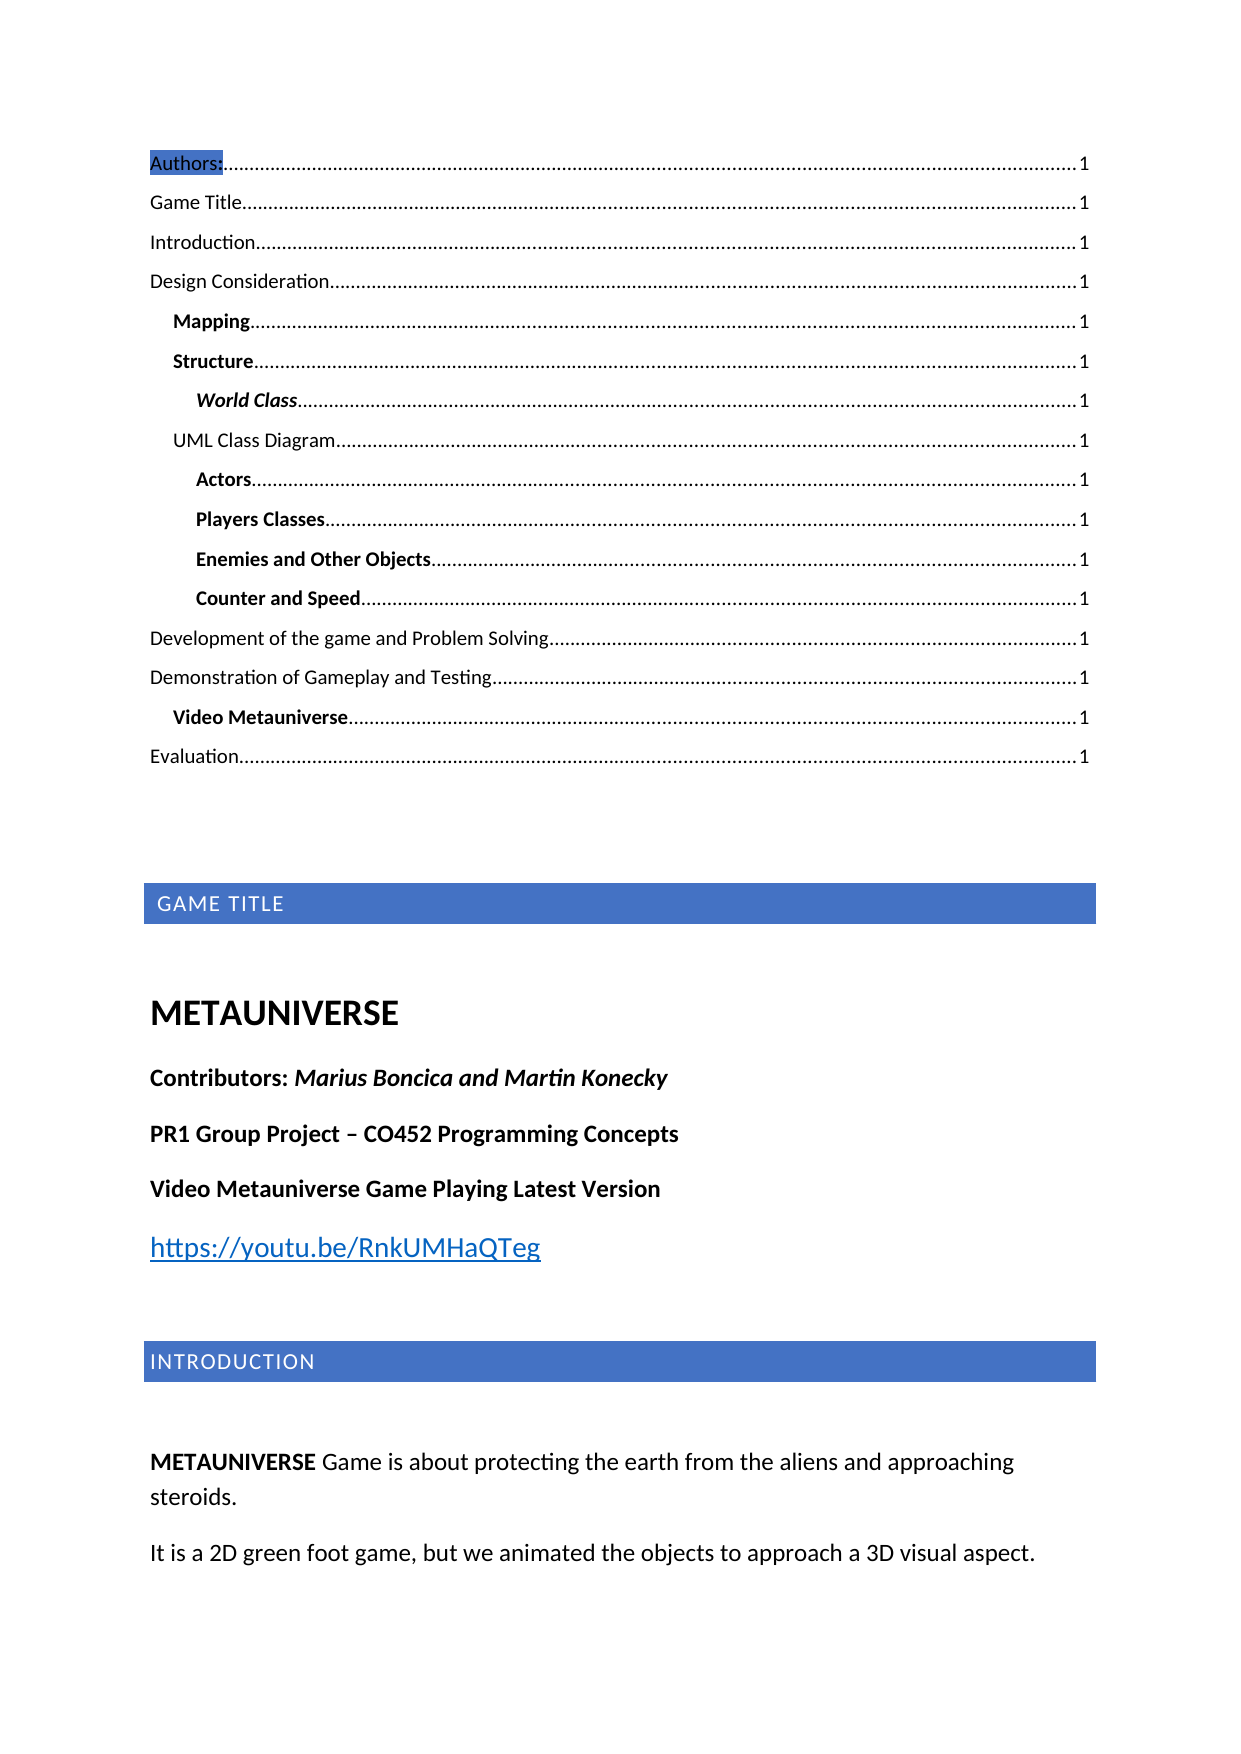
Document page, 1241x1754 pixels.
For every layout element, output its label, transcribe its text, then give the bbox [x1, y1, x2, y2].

text It is a 2D green foot game, but we animated the objects to approach a 3D visual aspect. [150, 1537, 1090, 1568]
text METAUNIVERSE Game is about protecting the earth from the aliens and approaching steroids. [150, 1446, 1090, 1512]
subtitle Game Title [150, 890, 1090, 918]
text https://youtu.be/RnkUMHaQTeg [150, 1229, 1090, 1265]
text PR1 Group Project – CO452 Programming Concepts [150, 1118, 1090, 1148]
subtitle Introduction [150, 1348, 1090, 1376]
text Contributors: Marius Boncica and Martin Konecky [150, 1062, 1090, 1092]
text METAUNIVERSE [150, 988, 1090, 1034]
text Video Metauniverse Game Playing Latest Version [150, 1174, 1090, 1204]
